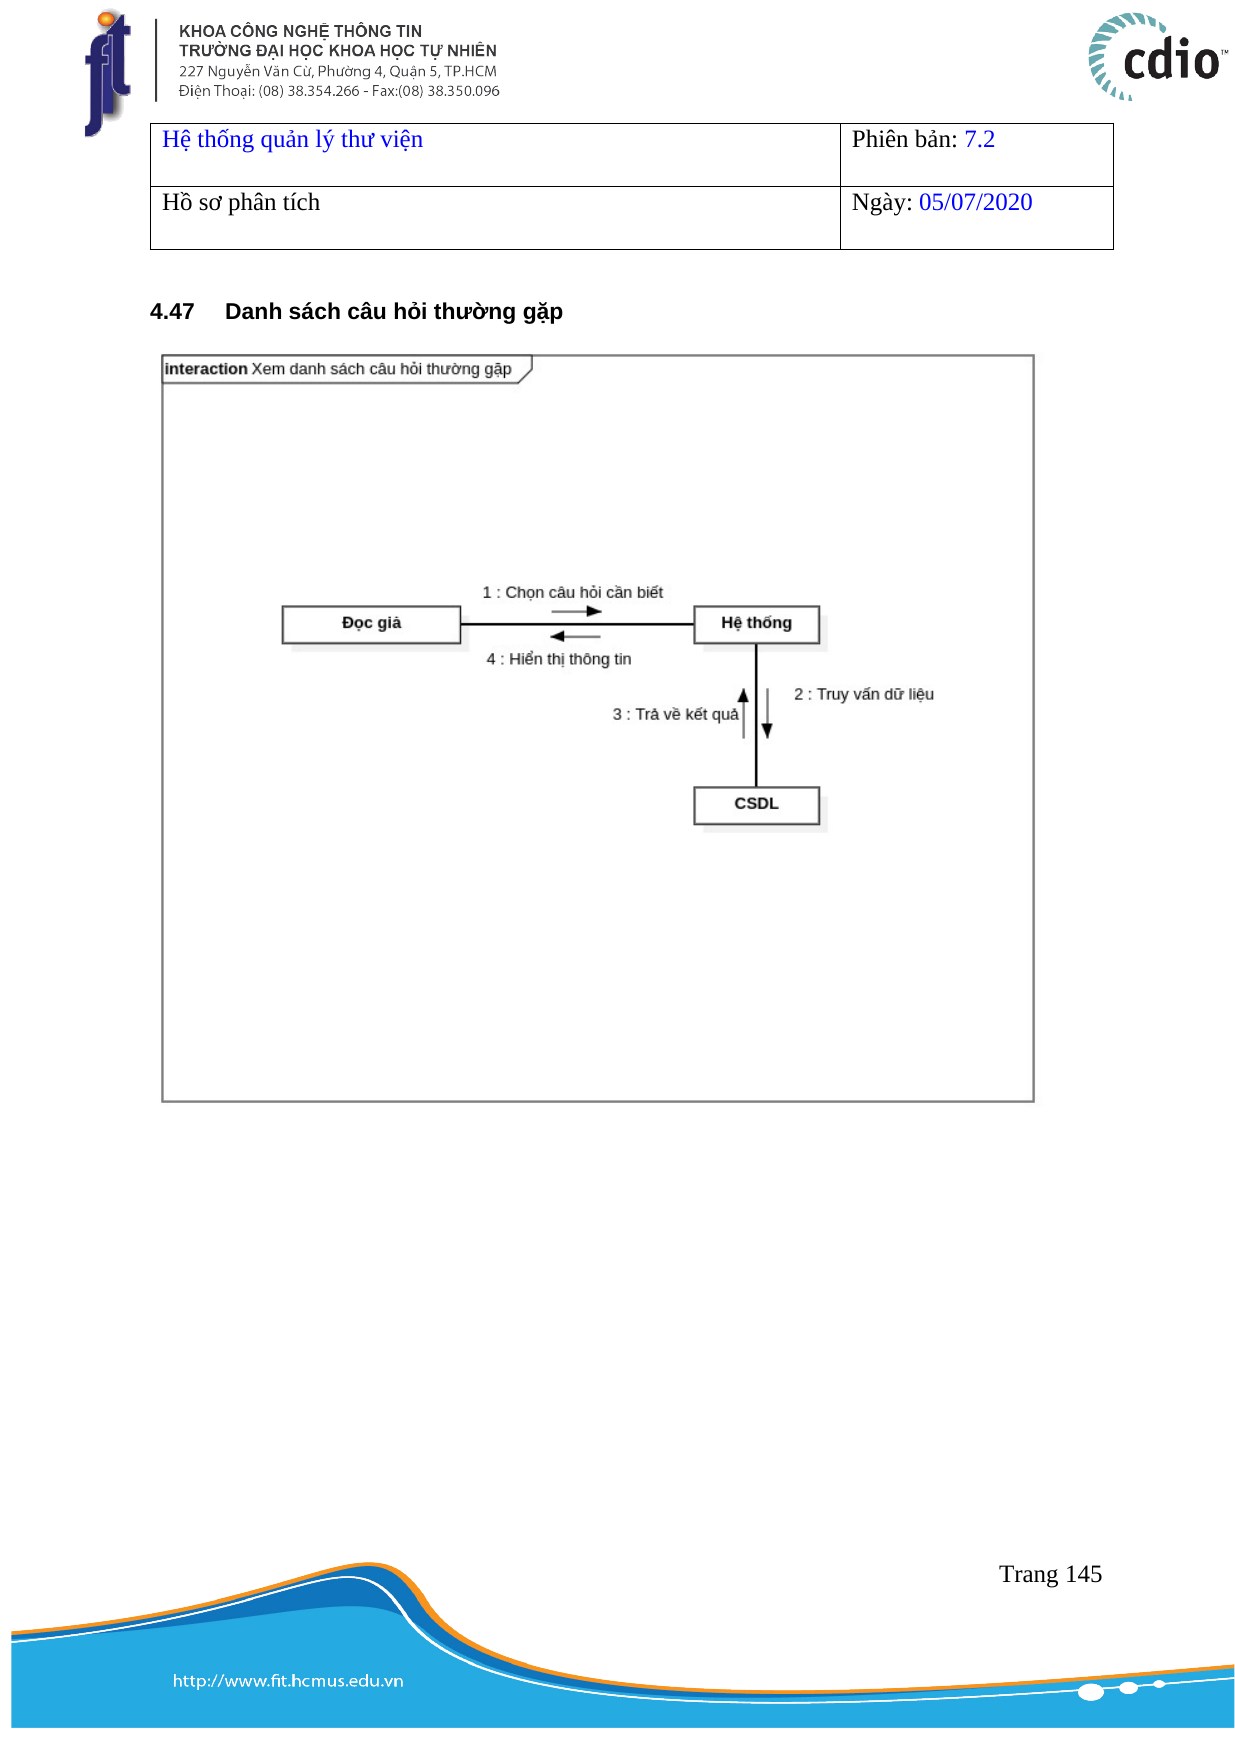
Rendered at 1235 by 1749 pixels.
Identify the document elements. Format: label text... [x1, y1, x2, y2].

picture [150, 343, 1084, 1152]
picture [11, 1558, 1235, 1728]
picture [61, 2, 1235, 161]
picture [841, 124, 1113, 161]
subtitle Danh sách câu hỏi thường gặp [150, 298, 1084, 324]
picture [151, 124, 840, 161]
